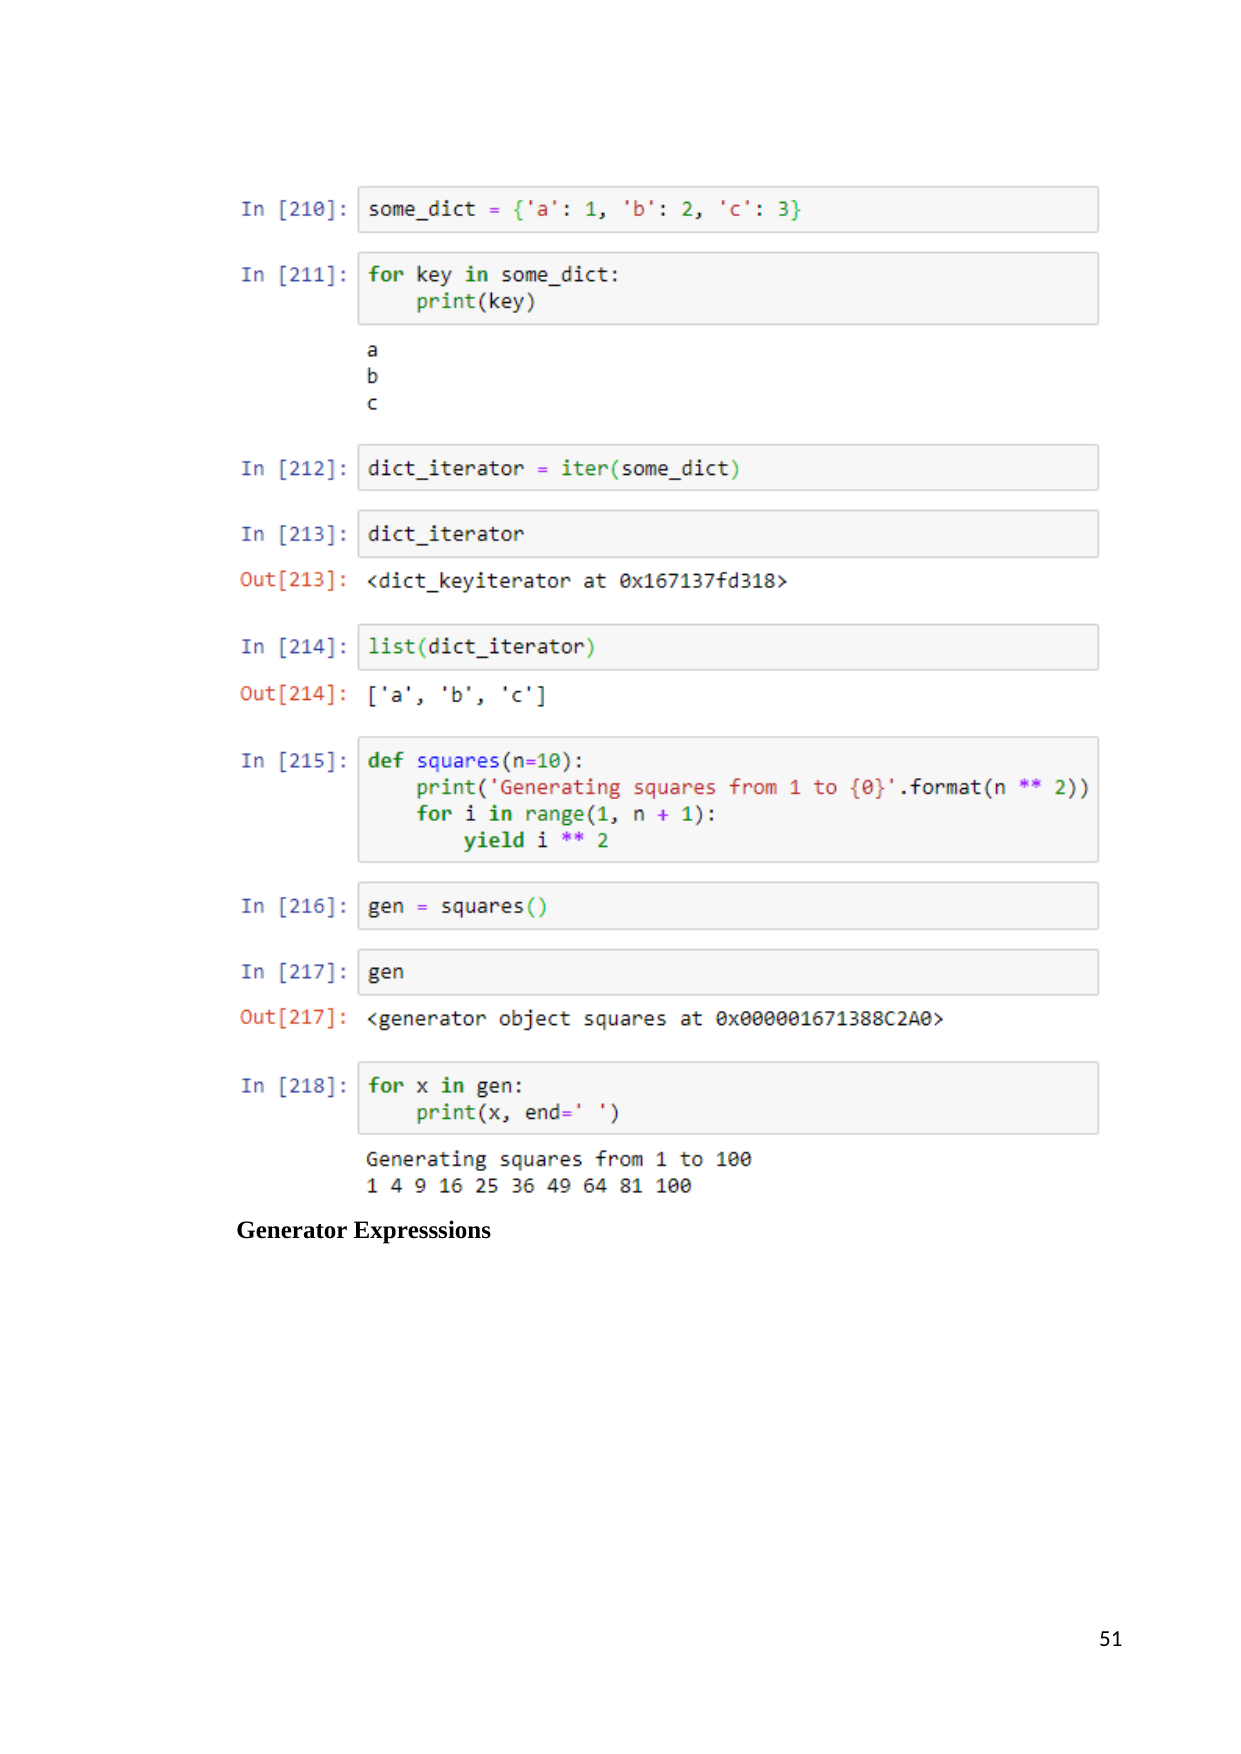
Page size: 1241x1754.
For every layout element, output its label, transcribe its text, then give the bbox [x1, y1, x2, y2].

picture [236, 177, 1104, 1196]
text Generator Expresssions [236, 1215, 1122, 1243]
